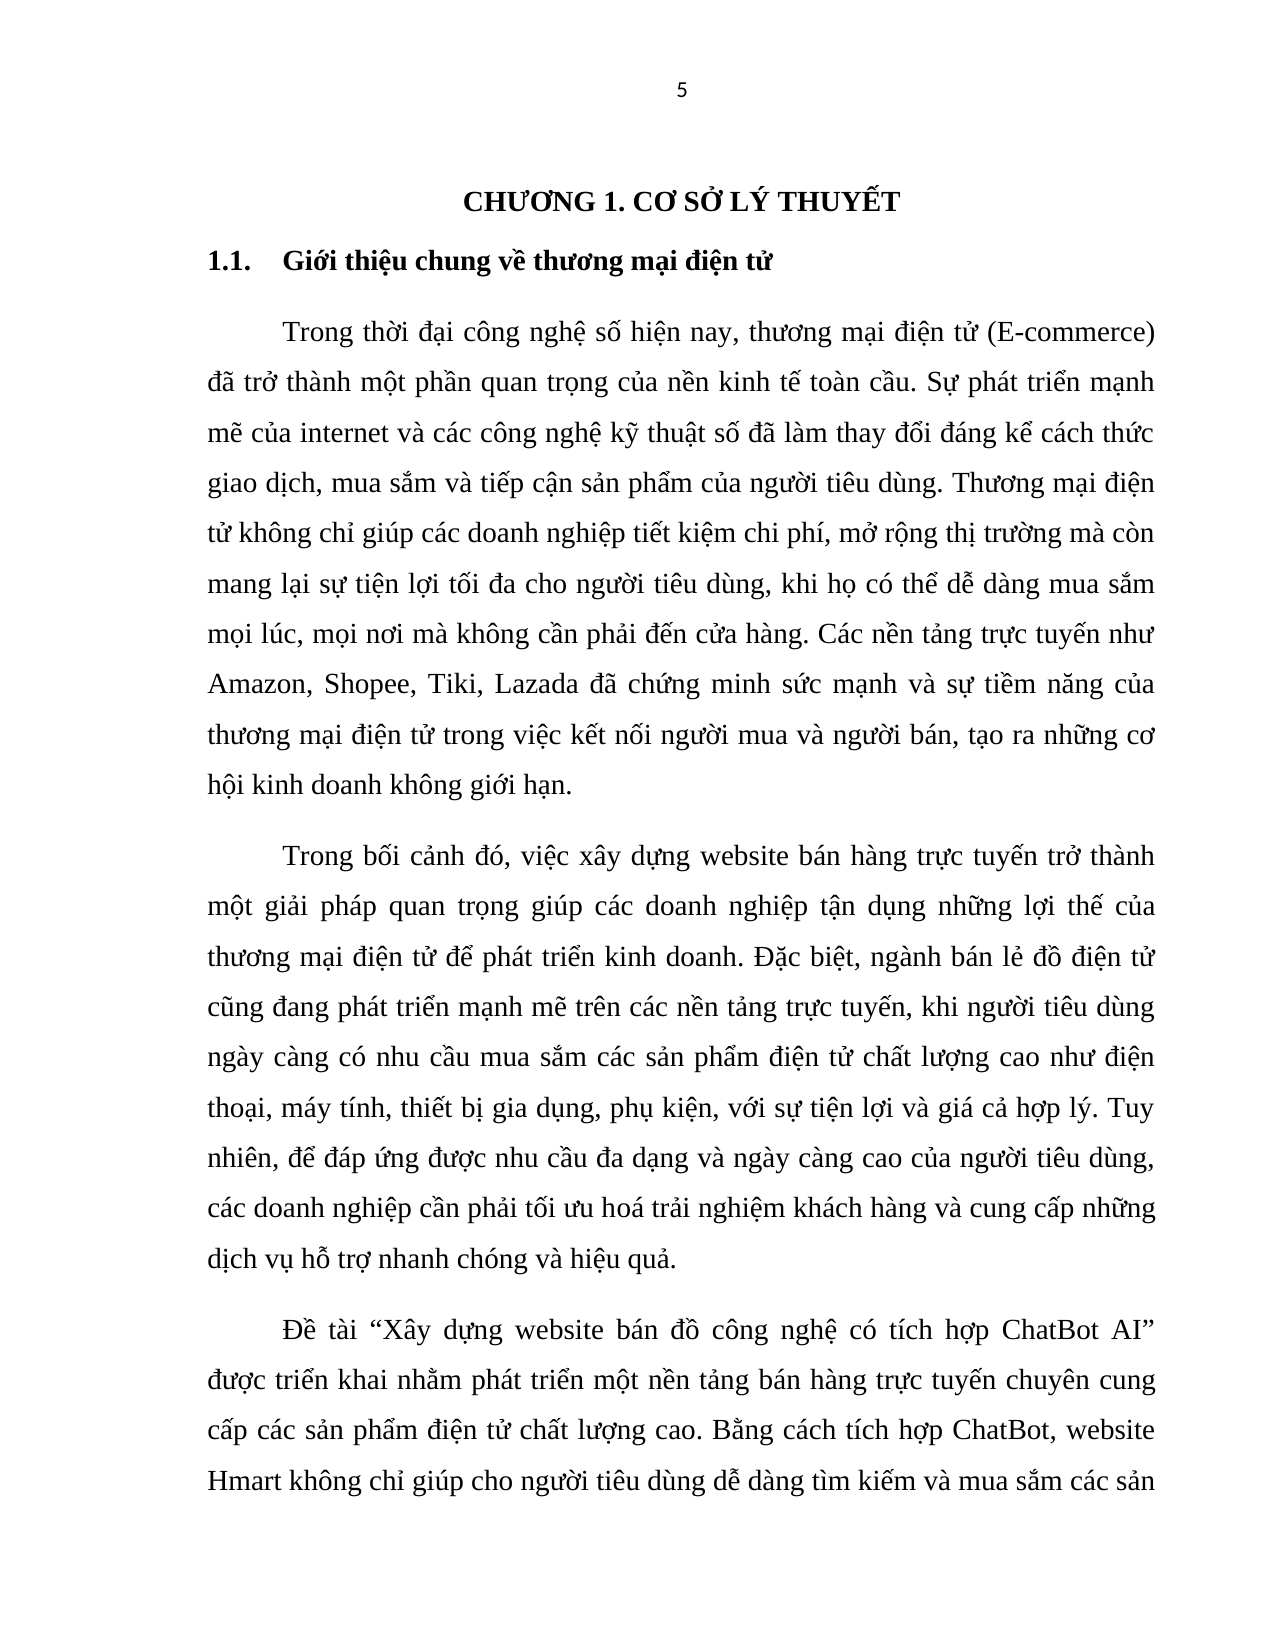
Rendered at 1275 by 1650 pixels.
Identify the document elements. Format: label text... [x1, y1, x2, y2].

text Trong bối cảnh đó, việc xây dựng website bán hàng trực tuyến trở thành một giải pháp quan trọng giúp các doanh nghiệp tận dụng những lợi thế của thương mại điện tử để phát triển kinh doanh. Đặc biệt, ngành bán lẻ đồ điện tử cũng đang phát triển mạnh mẽ trên các nền tảng trực tuyến, khi người tiêu dùng ngày càng có nhu cầu mua sắm các sản phẩm điện tử chất lượng cao như điện thoại, máy tính, thiết bị gia dụng, phụ kiện, với sự tiện lợi và giá cả hợp lý. Tuy nhiên, để đáp ứng được nhu cầu đa dạng và ngày càng cao của người tiêu dùng, các doanh nghiệp cần phải tối ưu hoá trải nghiệm khách hàng và cung cấp những dịch vụ hỗ trợ nhanh chóng và hiệu quả. [207, 838, 1156, 1274]
text Trong thời đại công nghệ số hiện nay, thương mại điện tử (E-commerce) đã trở thành một phần quan trọng của nền kinh tế toàn cầu. Sự phát triển mạnh mẽ của internet và các công nghệ kỹ thuật số đã làm thay đổi đáng kể cách thức giao dịch, mua sắm và tiếp cận sản phẩm của người tiêu dùng. Thương mại điện tử không chỉ giúp các doanh nghiệp tiết kiệm chi phí, mở rộng thị trường mà còn mang lại sự tiện lợi tối đa cho người tiêu dùng, khi họ có thể dễ dàng mua sắm mọi lúc, mọi nơi mà không cần phải đến cửa hàng. Các nền tảng trực tuyến như Amazon, Shopee, Tiki, Lazada đã chứng minh sức mạnh và sự tiềm năng của thương mại điện tử trong việc kết nối người mua và người bán, tạo ra những cơ hội kinh doanh không giới hạn. [207, 314, 1156, 801]
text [207, 1312, 1156, 1496]
subtitle CHƯƠNG 1. CƠ SỞ LÝ THUYẾT [207, 184, 1156, 218]
list Giới thiệu chung về thương mại điện tử [207, 243, 1156, 277]
